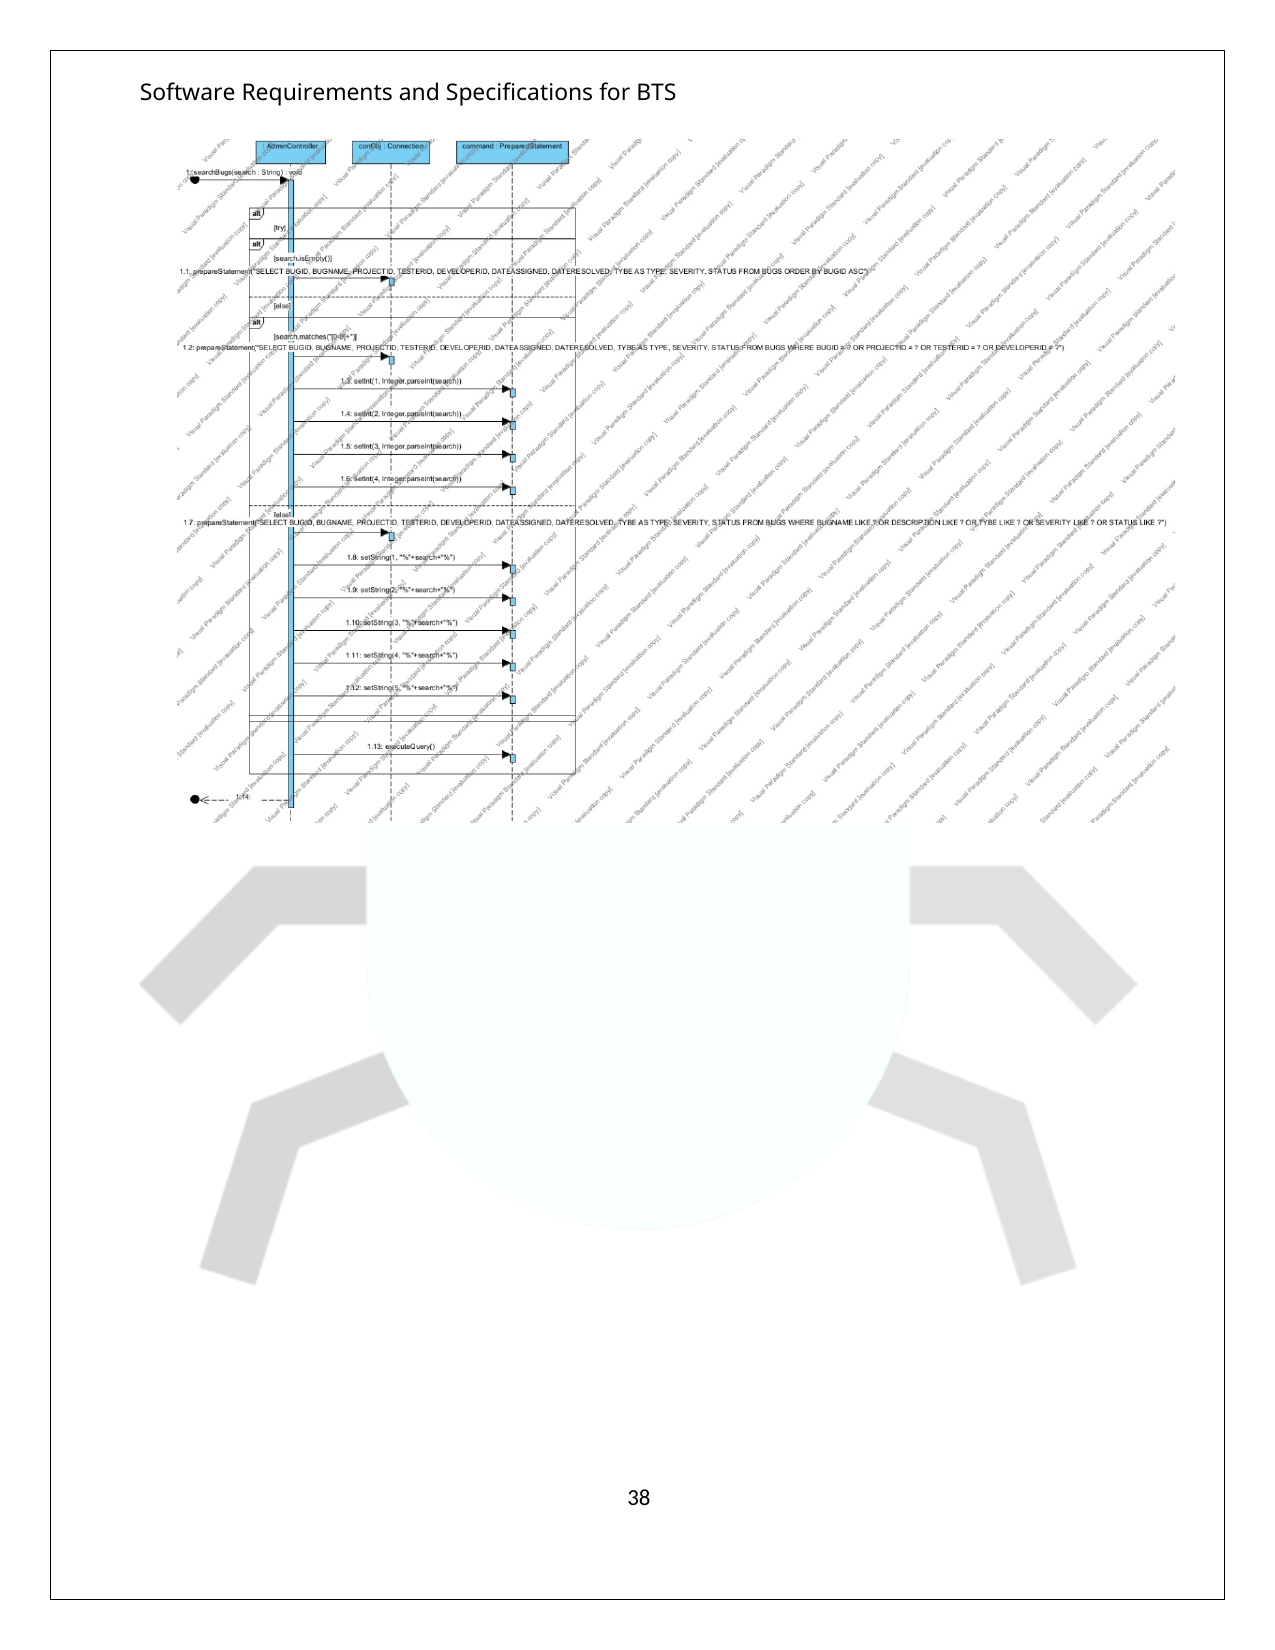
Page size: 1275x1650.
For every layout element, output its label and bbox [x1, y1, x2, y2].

picture [177, 139, 1175, 823]
